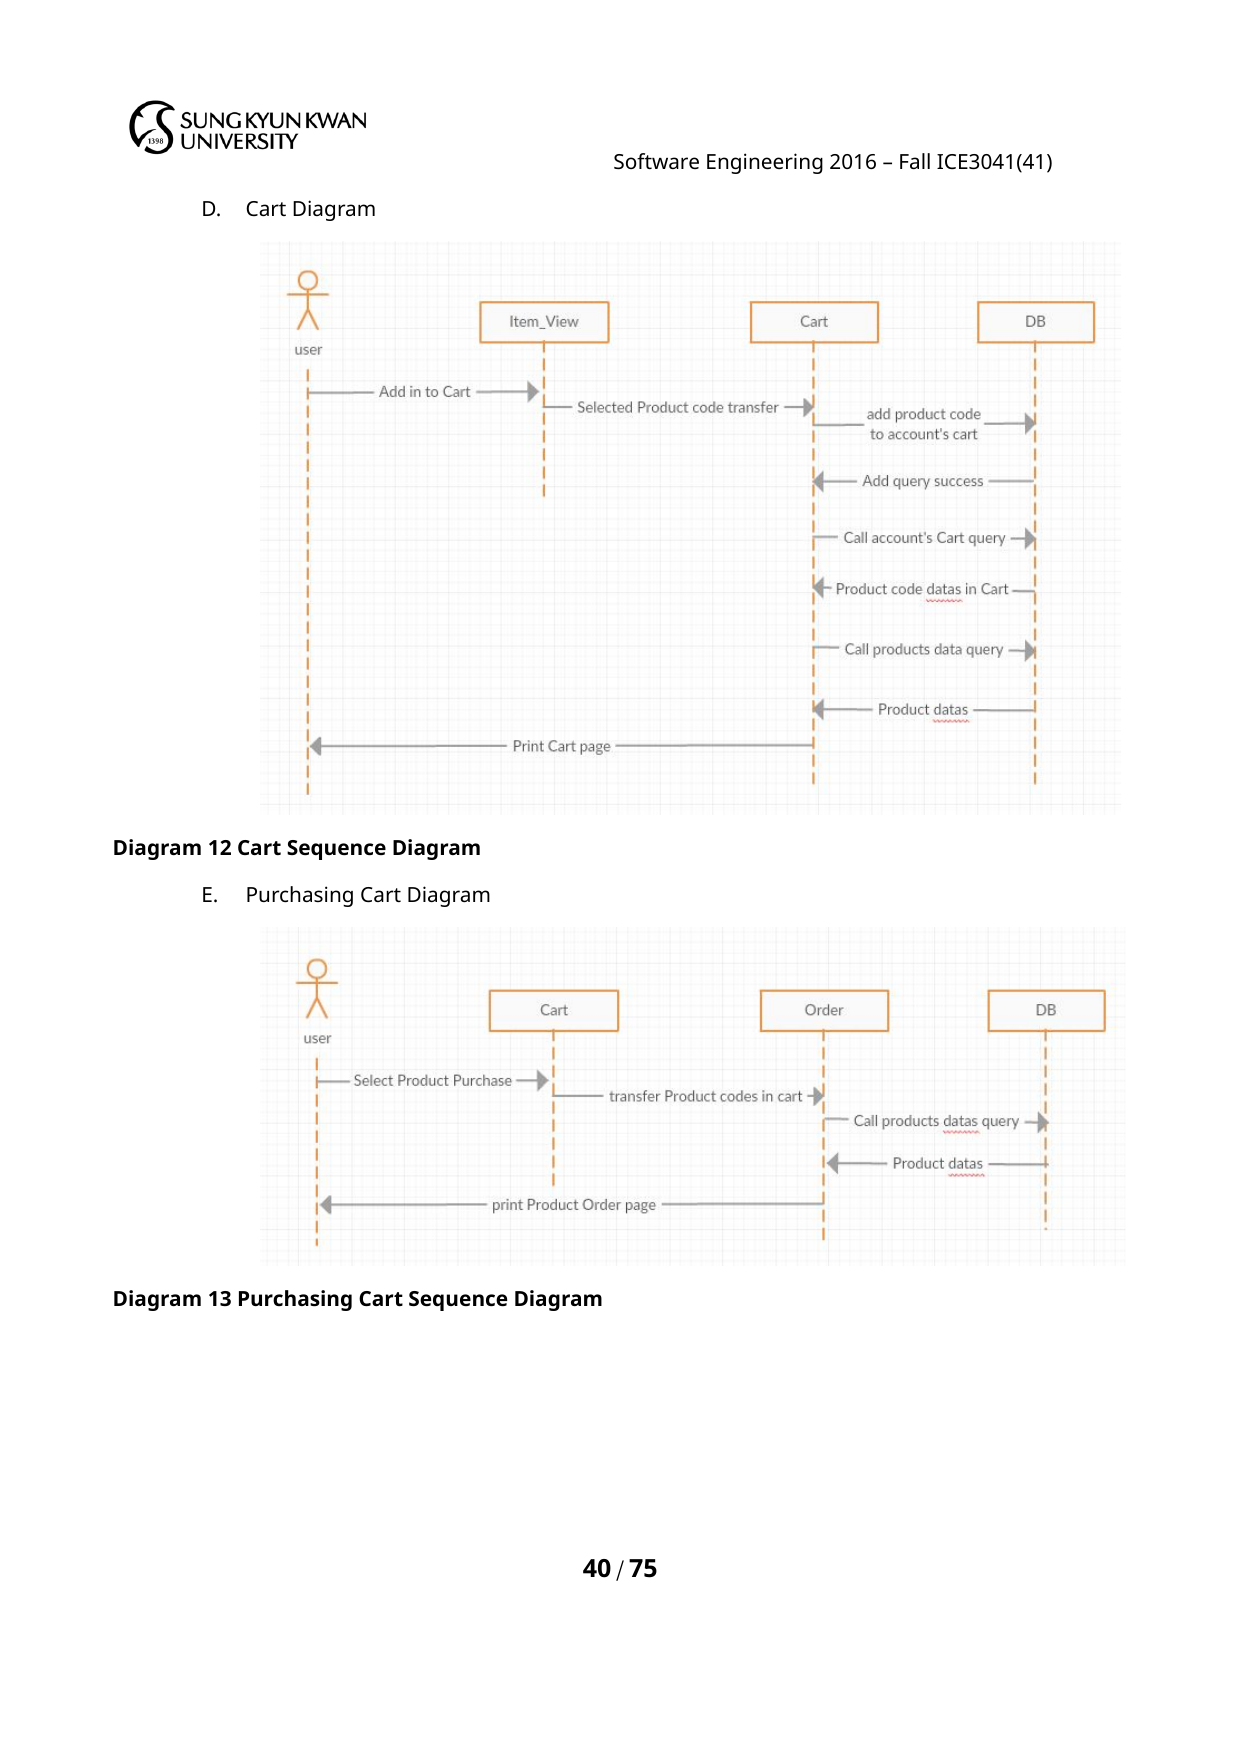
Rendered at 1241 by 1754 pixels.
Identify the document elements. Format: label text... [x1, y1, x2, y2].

picture [260, 241, 1122, 815]
list Purchasing Cart Diagram [201, 880, 1128, 909]
picture [112, 88, 388, 170]
text Diagram 12 Cart Sequence Diagram [112, 833, 1128, 862]
text Diagram 13 Purchasing Cart Sequence Diagram [112, 1284, 1128, 1313]
list Cart Diagram [201, 194, 1128, 223]
picture [260, 927, 1126, 1266]
